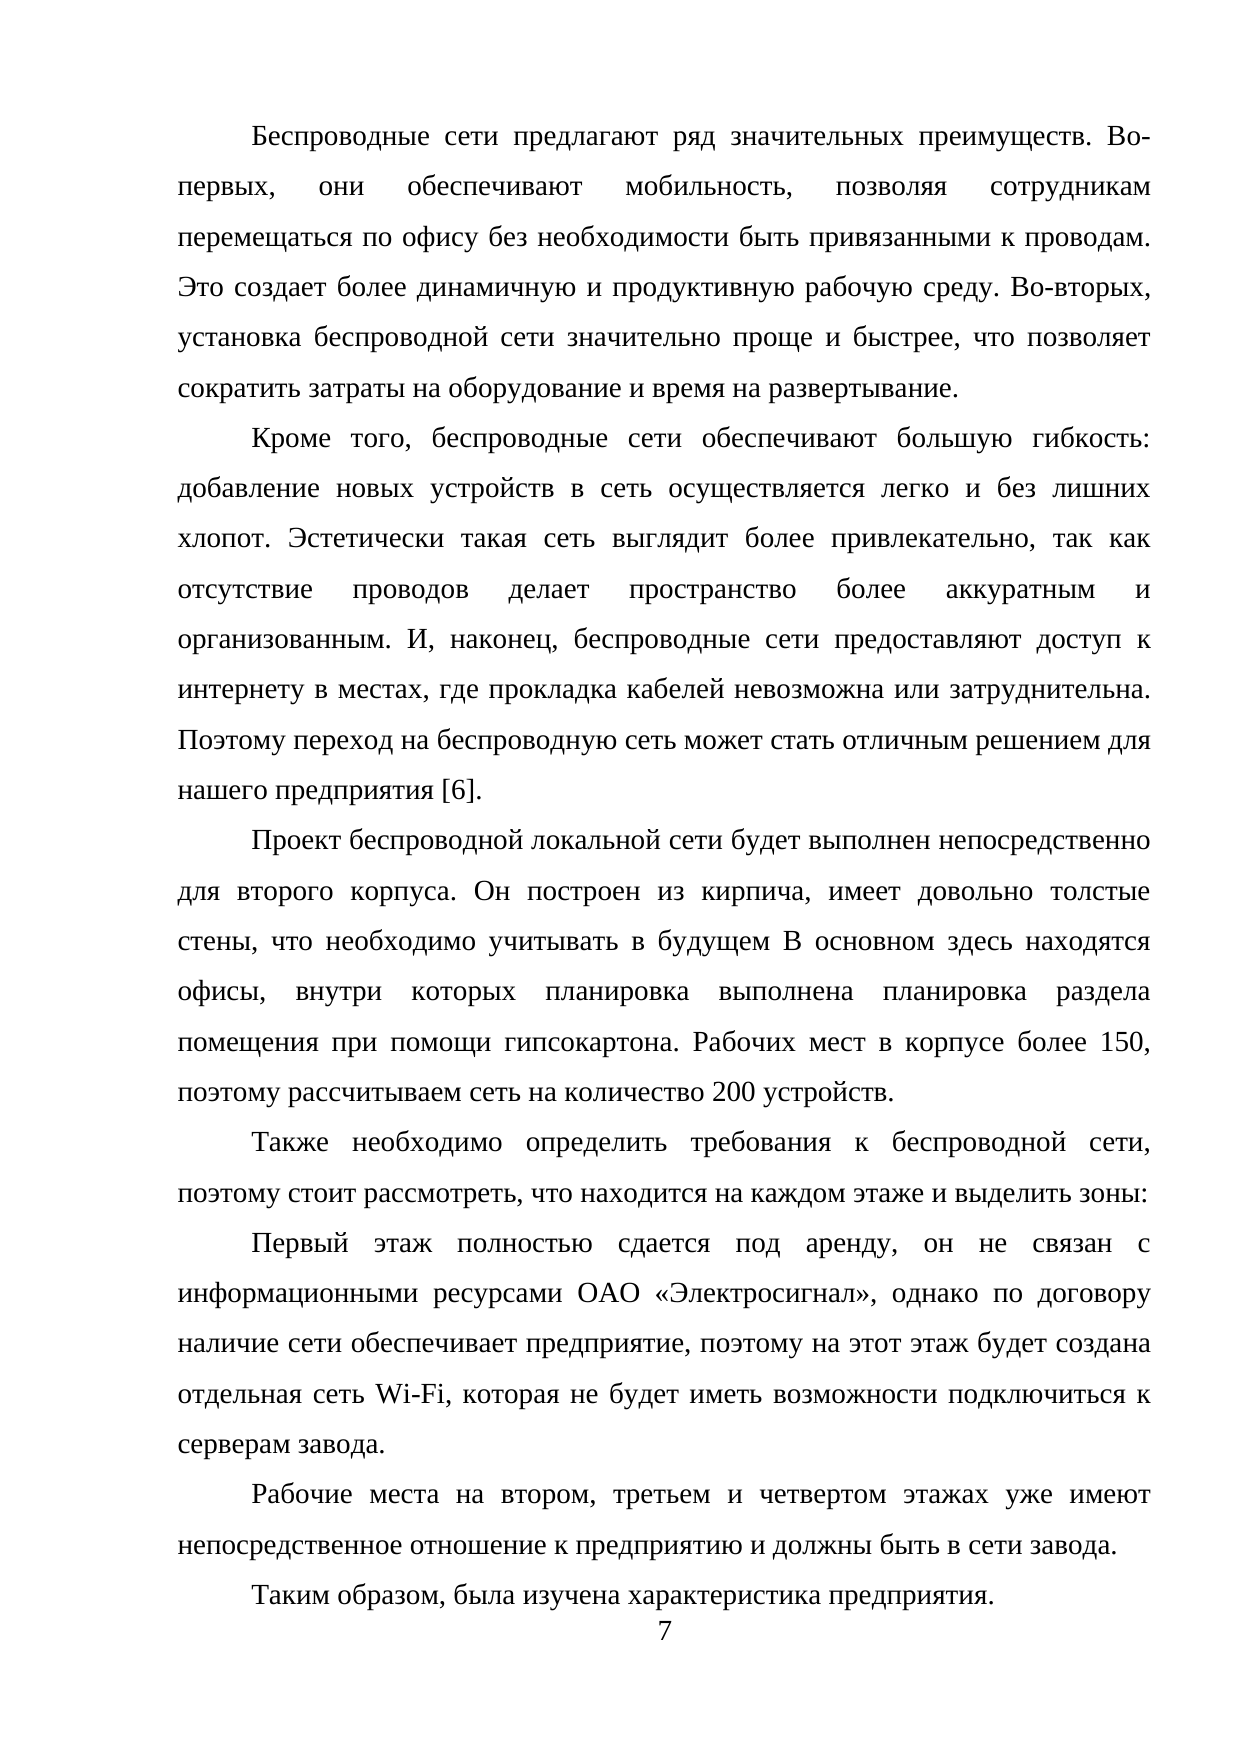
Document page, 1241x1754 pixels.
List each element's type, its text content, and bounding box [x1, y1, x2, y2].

text Первый этаж полностью сдается под аренду, он не связан с информационными ресурсами ОАО «Электросигнал», однако по договору наличие сети обеспечивает предприятие, поэтому на этот этаж будет создана отдельная сеть Wi-Fi, которая не будет иметь возможности подключиться к серверам завода. [177, 1225, 1152, 1460]
text Проект беспроводной локальной сети будет выполнен непосредственно для второго корпуса. Он построен из кирпича, имеет довольно толстые стены, что необходимо учитывать в будущем В основном здесь находятся офисы, внутри которых планировка выполнена планировка раздела помещения при помощи гипсокартона. Рабочих мест в корпусе более 150, поэтому рассчитываем сеть на количество 200 устройств. [177, 822, 1152, 1108]
text Также необходимо определить требования к беспроводной сети, поэтому стоит рассмотреть, что находится на каждом этаже и выделить зоны: [177, 1124, 1152, 1208]
text Беспроводные сети предлагают ряд значительных преимуществ. Во-первых, они обеспечивают мобильность, позволяя сотрудникам перемещаться по офису без необходимости быть привязанными к проводам. Это создает более динамичную и продуктивную рабочую среду. Во-вторых, установка беспроводной сети значительно проще и быстрее, что позволяет сократить затраты на оборудование и время на развертывание. [177, 118, 1152, 403]
text Таким образом, была изучена характеристика предприятия. [177, 1577, 1152, 1611]
text Кроме того, беспроводные сети обеспечивают большую гибкость: добавление новых устройств в сеть осуществляется легко и без лишних хлопот. Эстетически такая сеть выглядит более привлекательно, так как отсутствие проводов делает пространство более аккуратным и организованным. И, наконец, беспроводные сети предоставляют доступ к интернету в местах, где прокладка кабелей невозможна или затруднительна. Поэтому переход на беспроводную сеть может стать отличным решением для нашего предприятия [6]. [177, 420, 1152, 806]
text Рабочие места на втором, третьем и четвертом этажах уже имеют непосредственное отношение к предприятию и должны быть в сети завода. [177, 1477, 1152, 1560]
